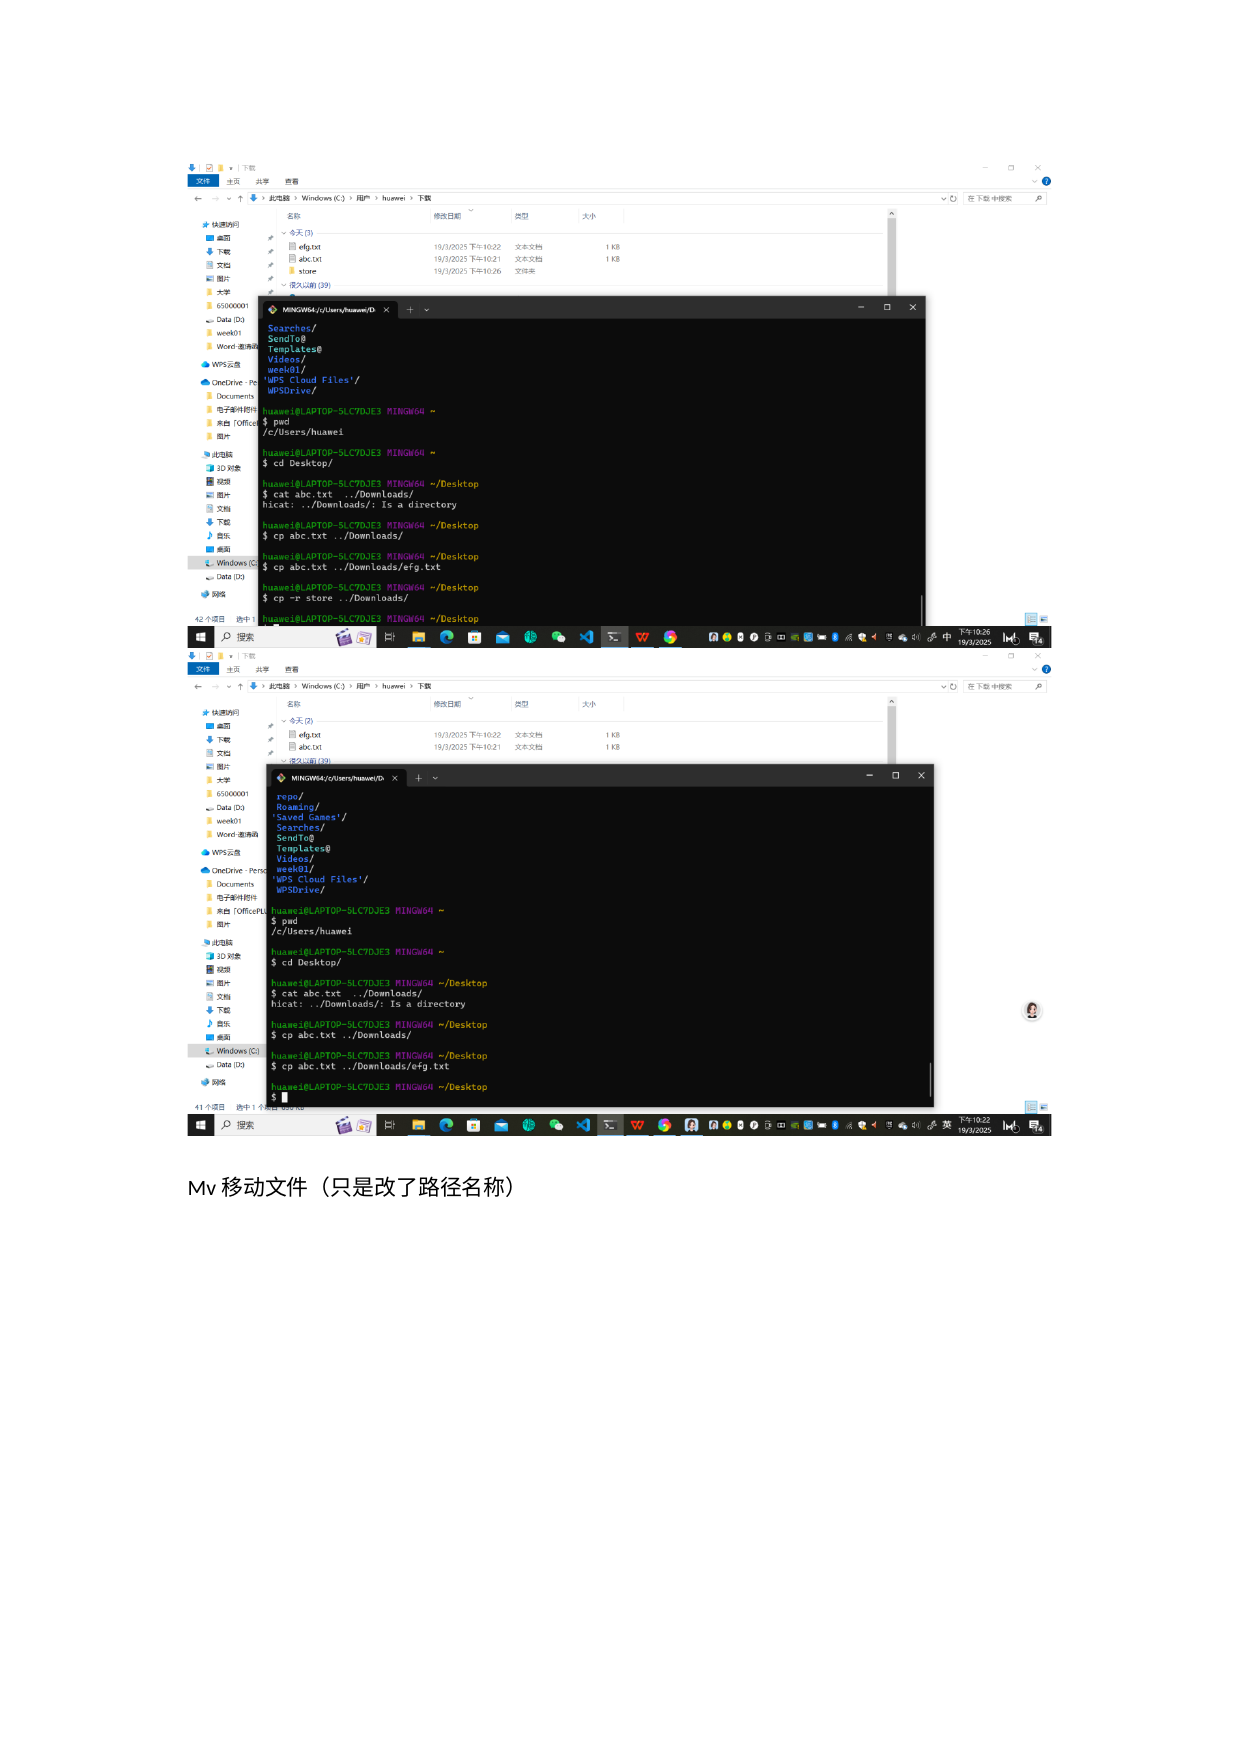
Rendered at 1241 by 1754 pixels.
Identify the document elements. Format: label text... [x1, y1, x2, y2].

picture [187, 162, 1052, 648]
list Mv 移动文件（只是改了路径名称） [187, 1169, 1053, 1202]
picture [187, 649, 1052, 1136]
